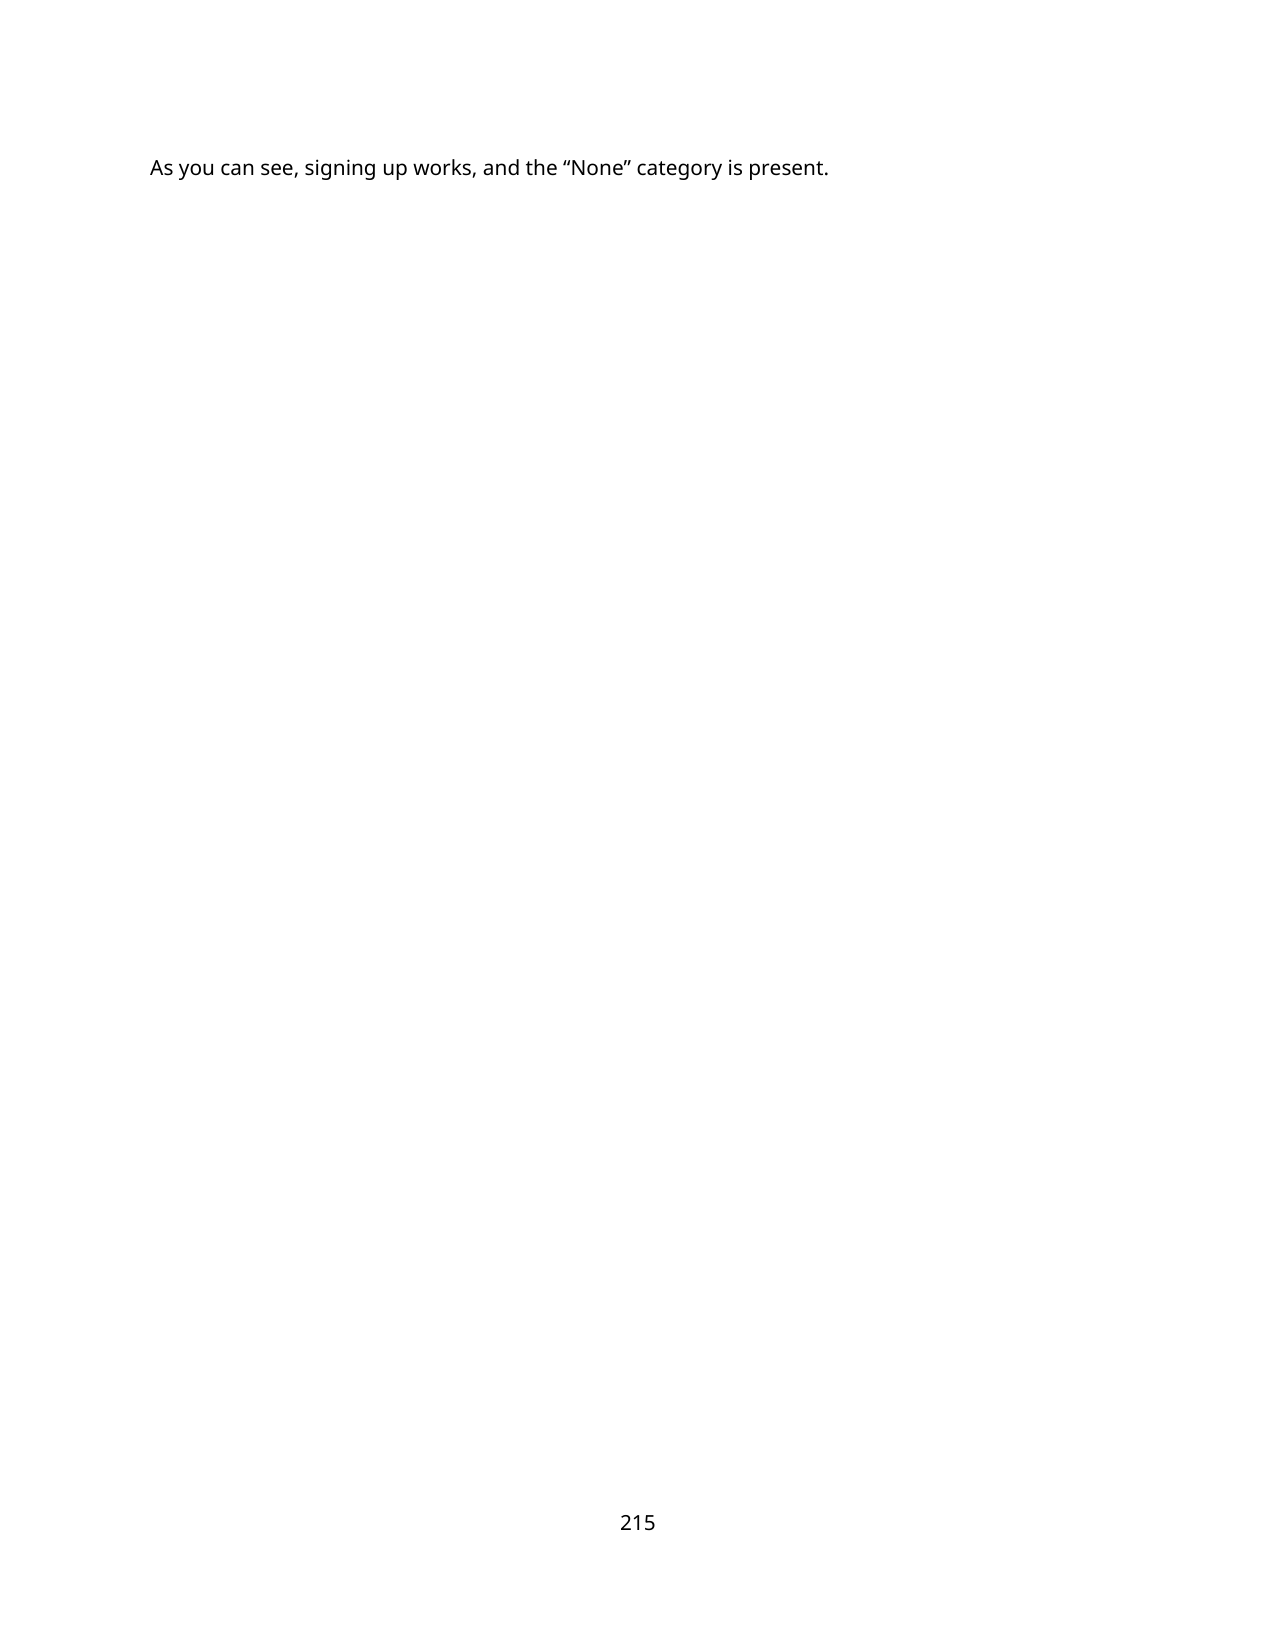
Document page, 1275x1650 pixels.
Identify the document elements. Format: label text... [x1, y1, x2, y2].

text As you can see, signing up works, and the “None” category is present. [150, 153, 1125, 181]
